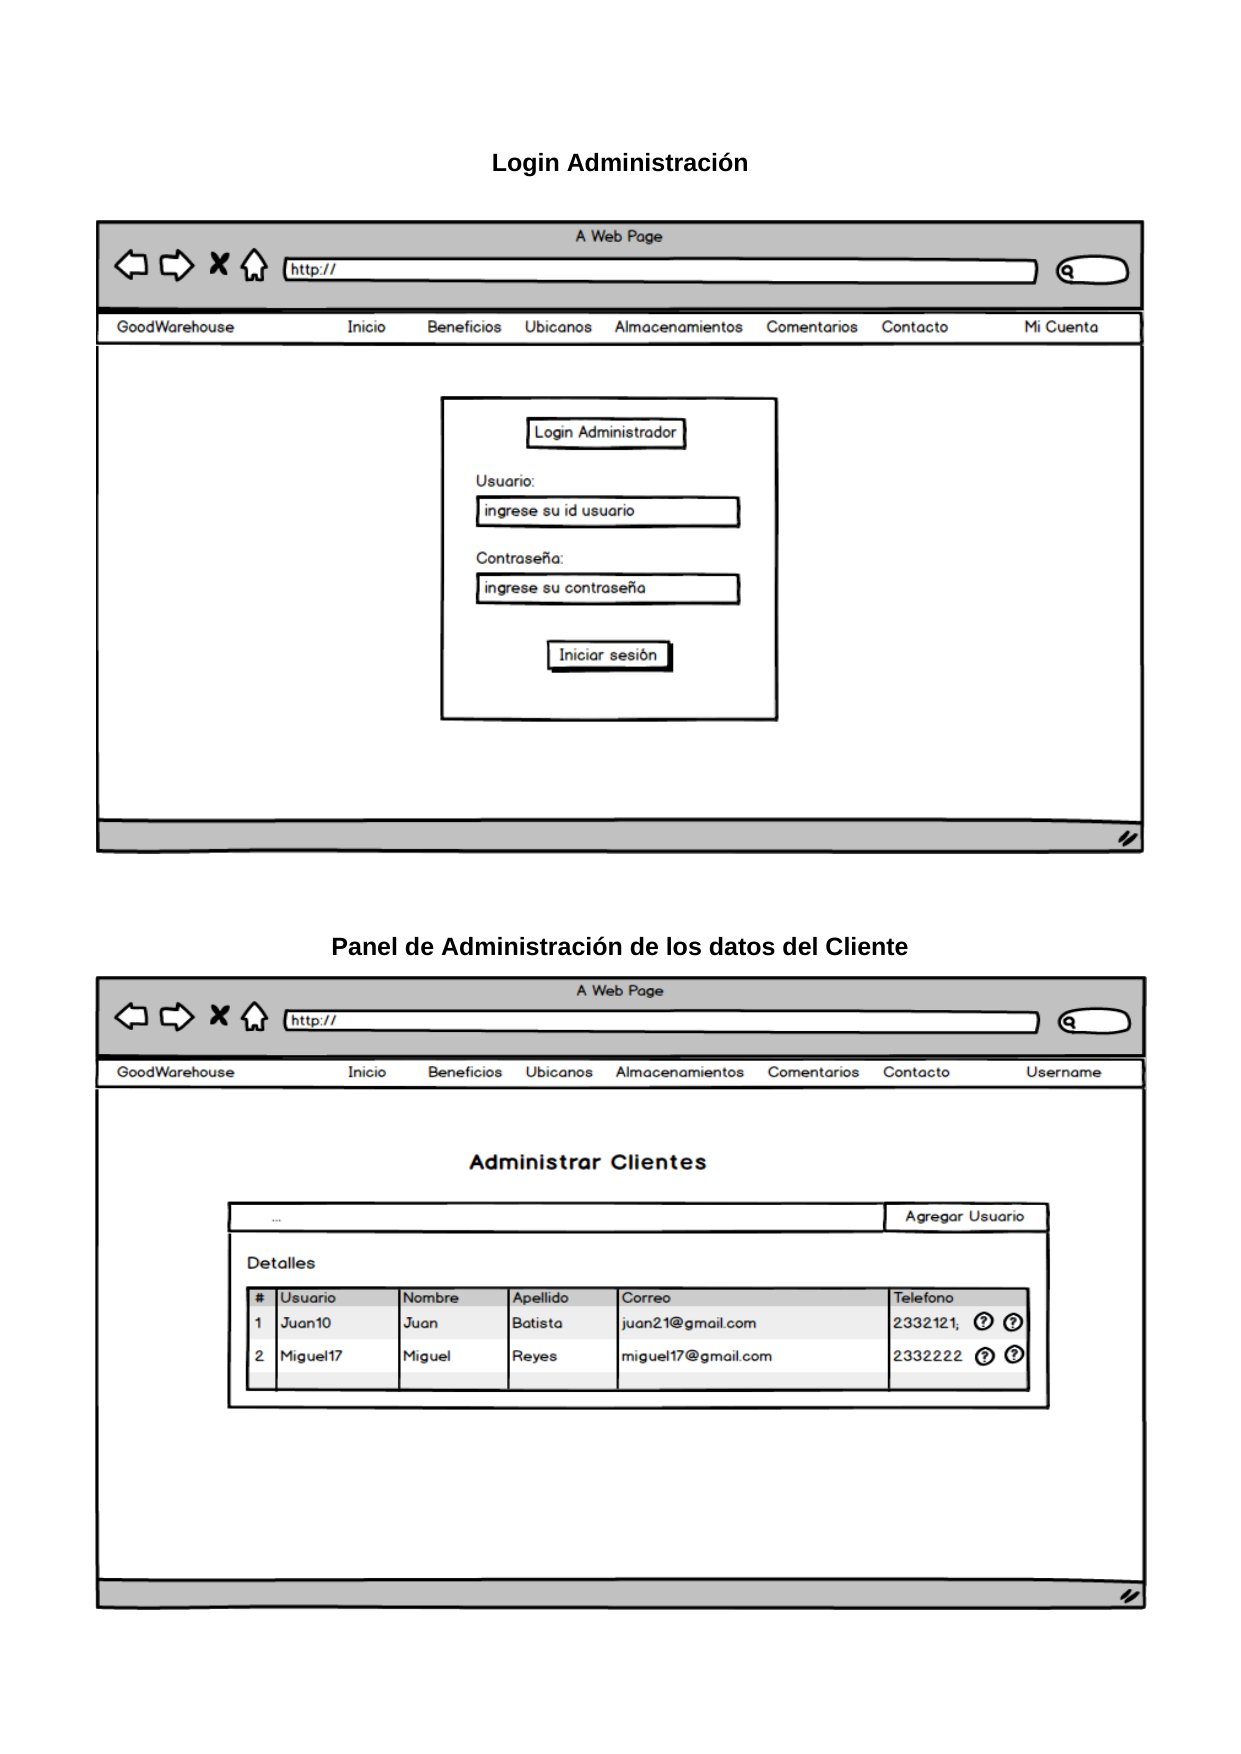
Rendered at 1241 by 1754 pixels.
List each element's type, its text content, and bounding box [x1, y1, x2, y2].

text Panel de Administración de los datos del Cliente [177, 932, 1063, 961]
picture [96, 220, 1145, 854]
picture [95, 976, 1147, 1610]
text Login Administración [177, 148, 1063, 176]
